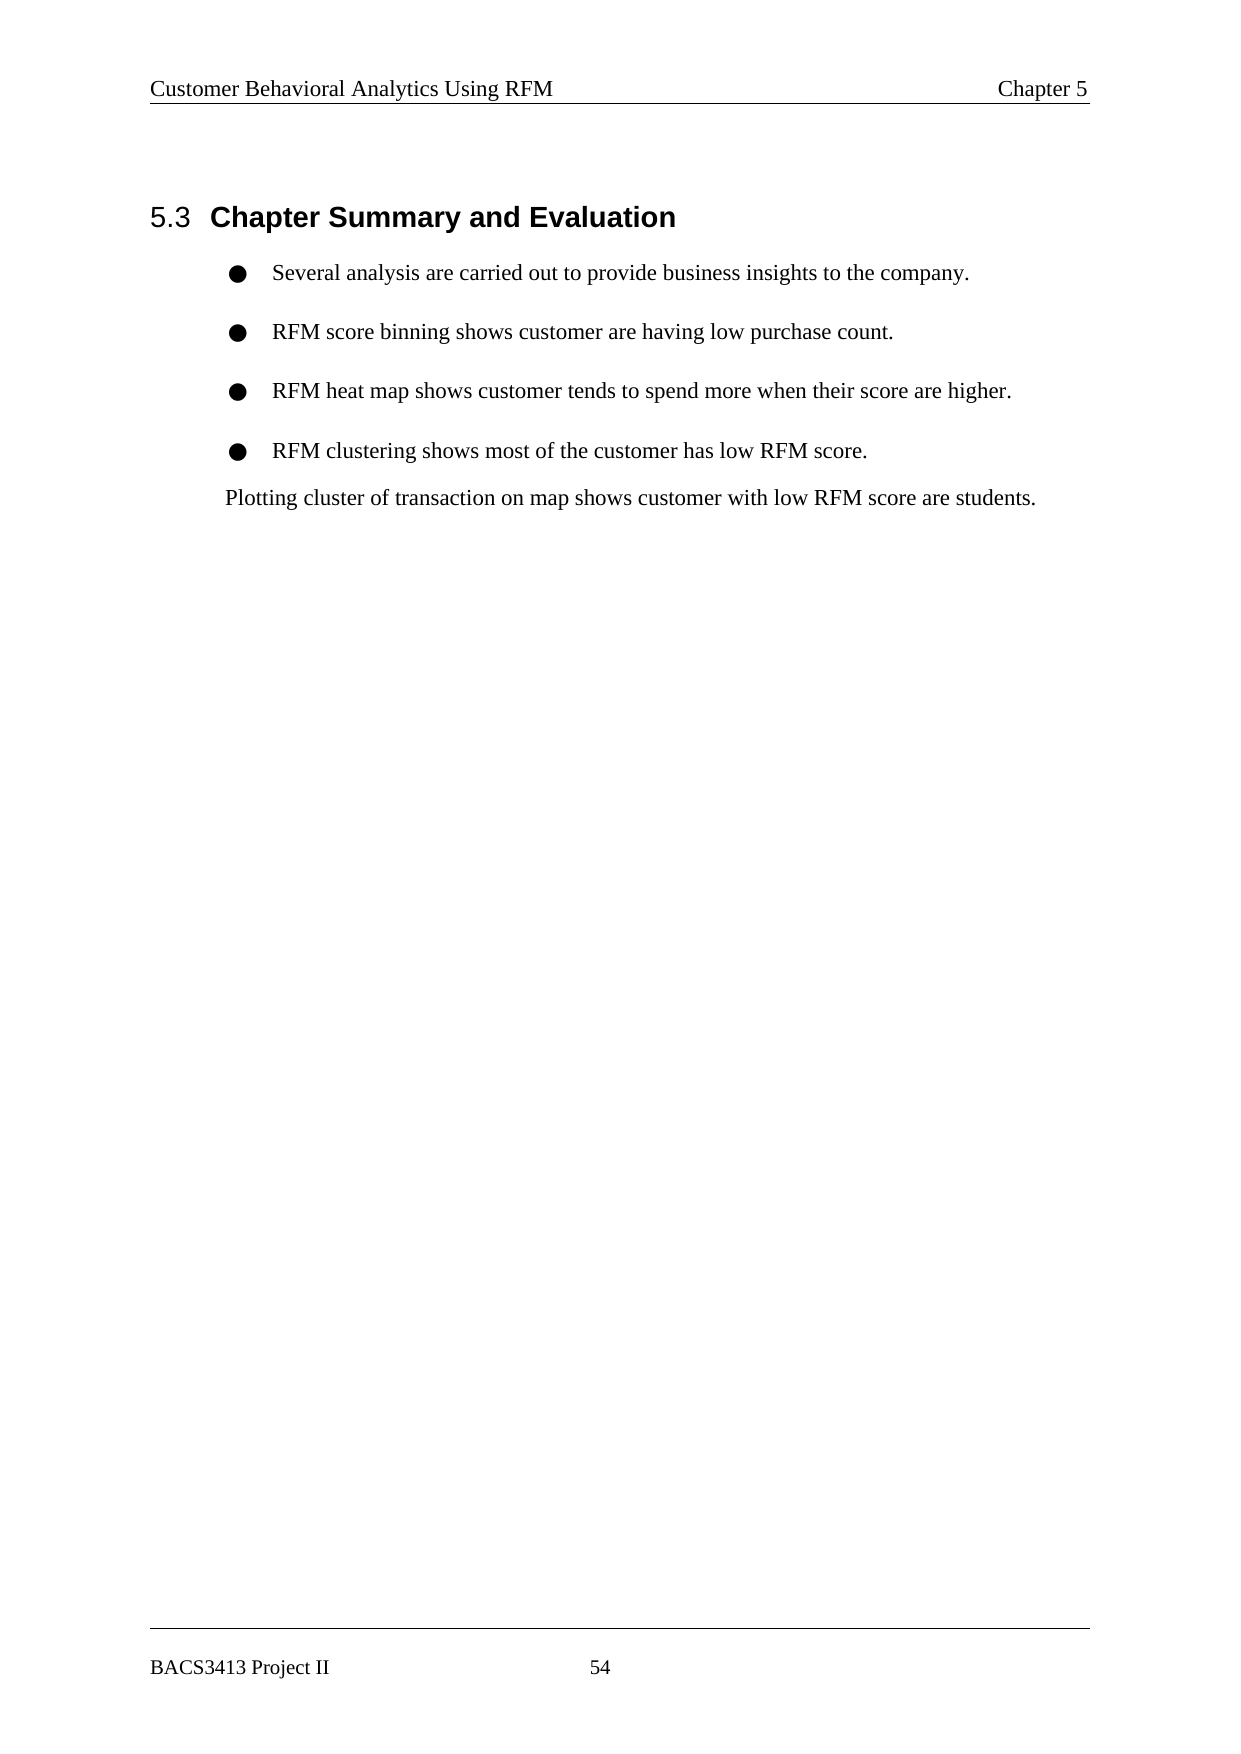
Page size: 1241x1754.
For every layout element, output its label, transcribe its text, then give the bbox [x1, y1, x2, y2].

text Plotting cluster of transaction on map shows customer with low RFM score are students. [225, 484, 1090, 510]
list RFM score binning shows customer are having low purchase count. [228, 306, 1090, 352]
list Several analysis are carried out to provide business insights to the company. [228, 246, 1090, 293]
list RFM clustering shows most of the customer has low RFM score. [228, 424, 1090, 471]
subtitle Chapter Summary and Evaluation [150, 200, 1090, 233]
list RFM heat map shows customer tends to spend more when their score are higher. [228, 365, 1090, 412]
